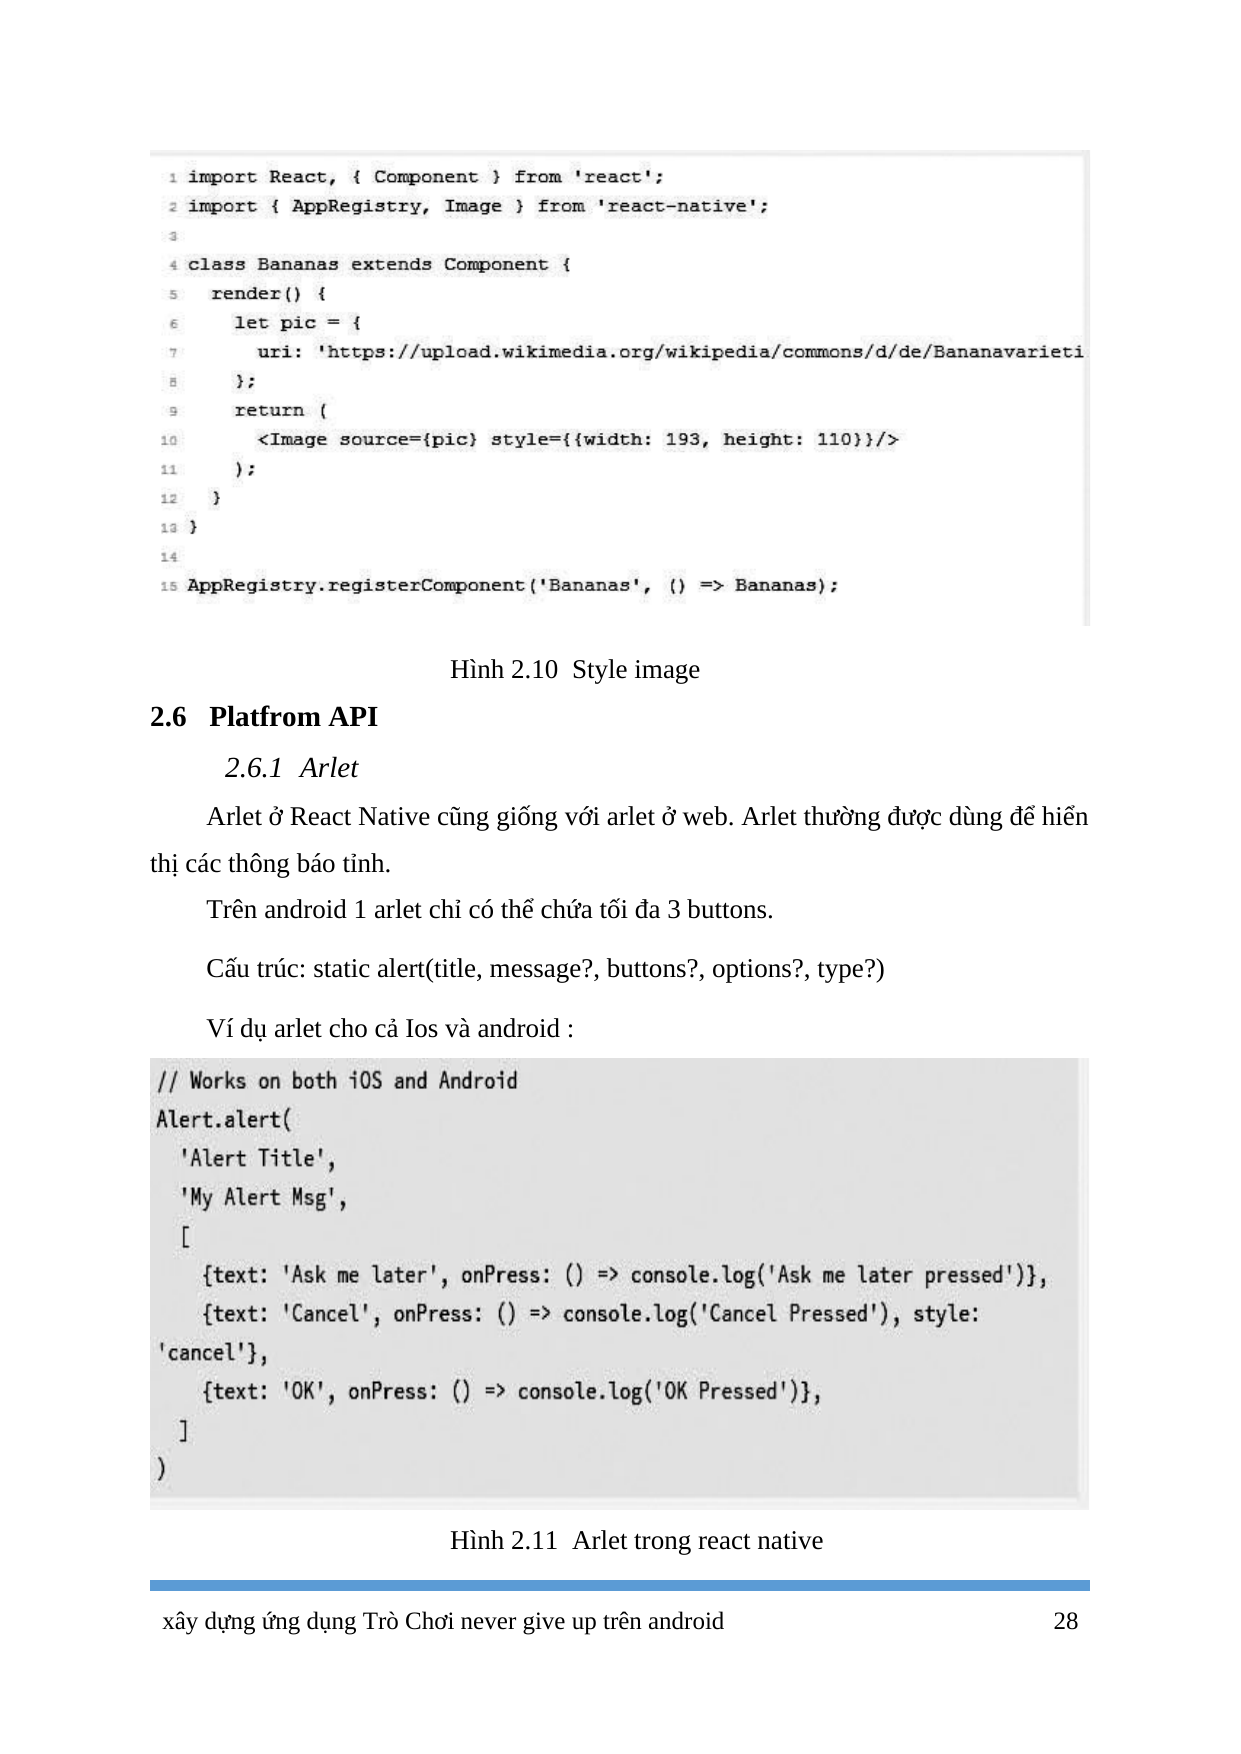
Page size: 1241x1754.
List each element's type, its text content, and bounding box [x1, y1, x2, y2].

list Trên android 1 arlet chỉ có thể chứa tối đa 3 buttons. [150, 893, 1090, 924]
list Arlet ở React Native cũng giống với arlet ở web. Arlet thường được dùng để hiển thị các thông báo tỉnh. [150, 800, 1090, 878]
text Cấu trúc: static alert(title, message?, buttons?, options?, type?) [150, 953, 1090, 984]
list Hình 2.10 Style image [439, 653, 1090, 684]
list Arlet [225, 750, 1090, 783]
picture [150, 150, 1091, 626]
picture [150, 1058, 1090, 1510]
list Hình 2.11 Arlet trong react native [439, 1524, 1090, 1555]
list Ví dụ arlet cho cả Ios và android : [150, 1012, 1090, 1043]
list Platfrom API [150, 699, 1090, 733]
